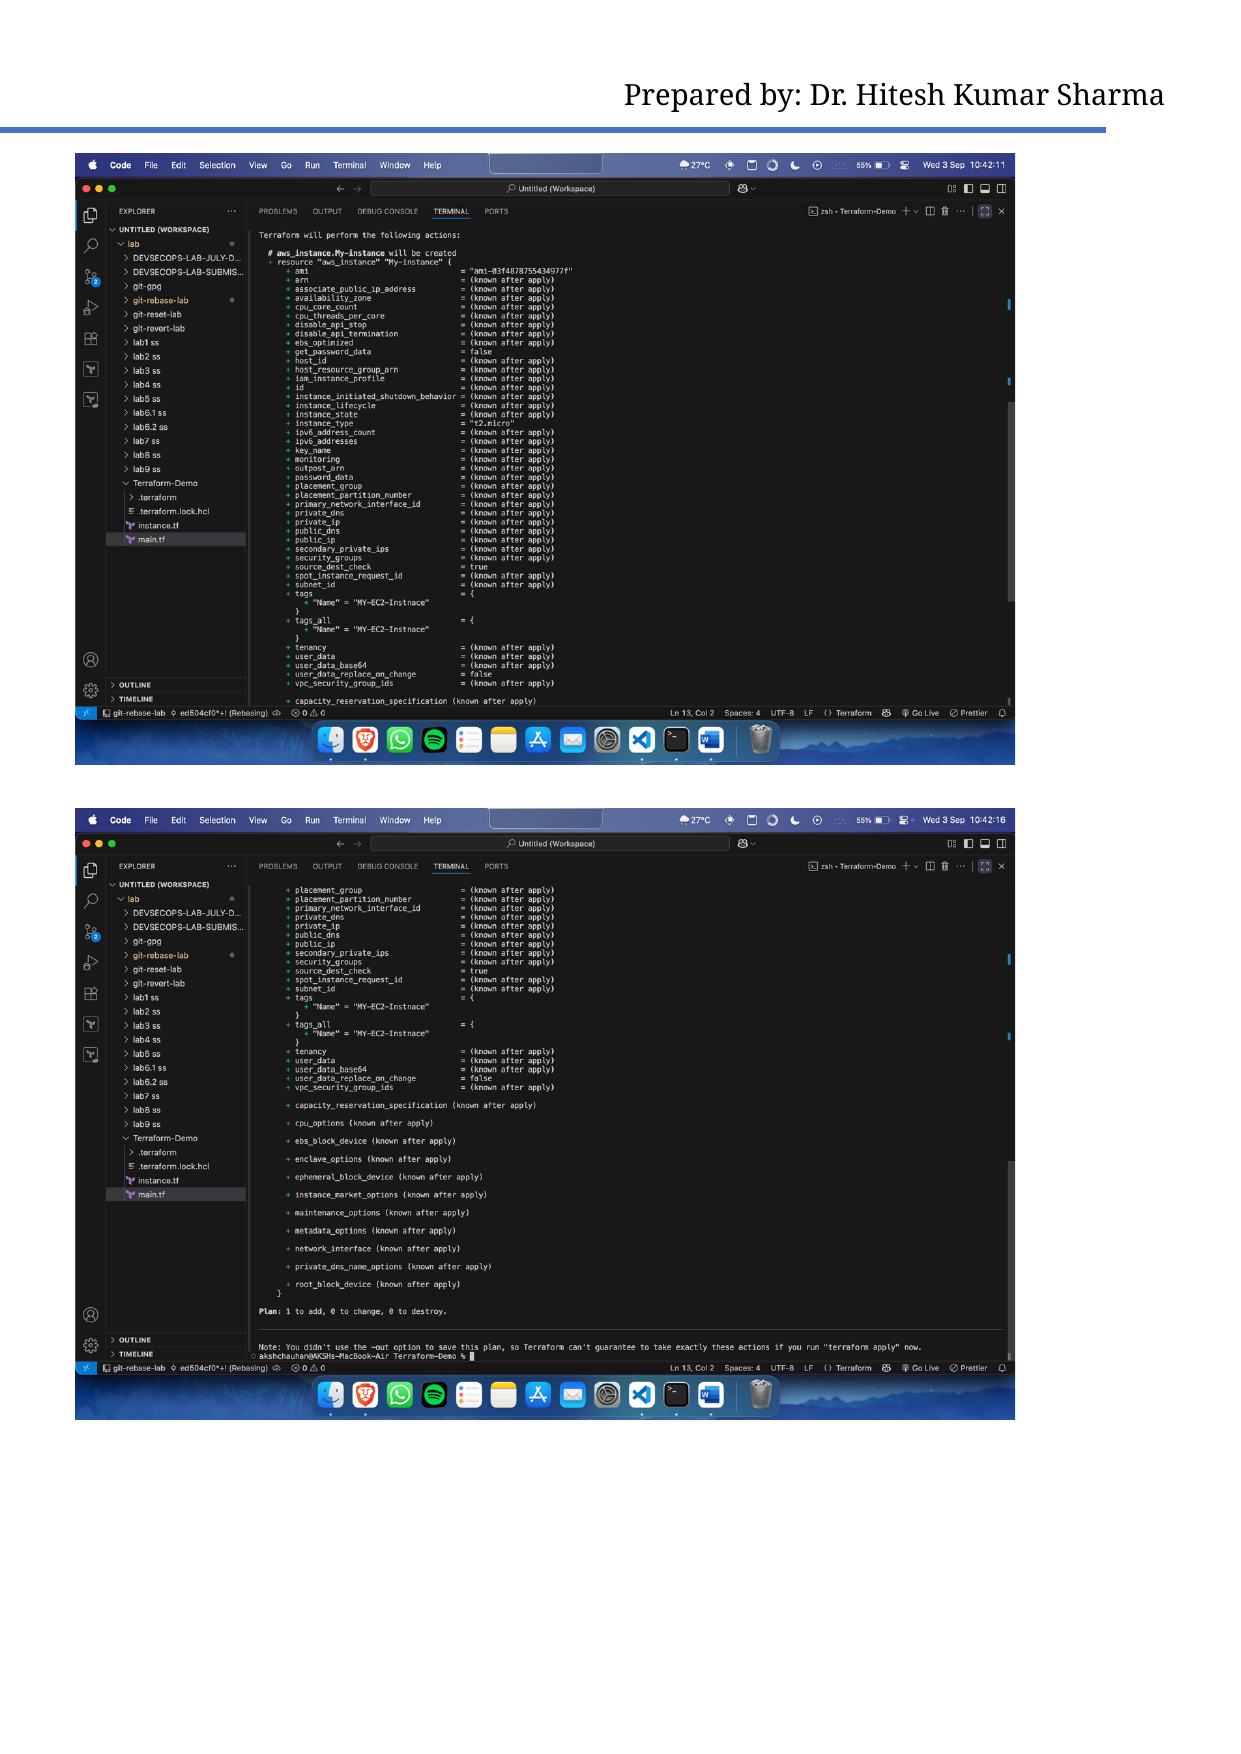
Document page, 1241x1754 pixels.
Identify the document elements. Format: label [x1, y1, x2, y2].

picture [75, 808, 1016, 1420]
picture [75, 153, 1016, 765]
